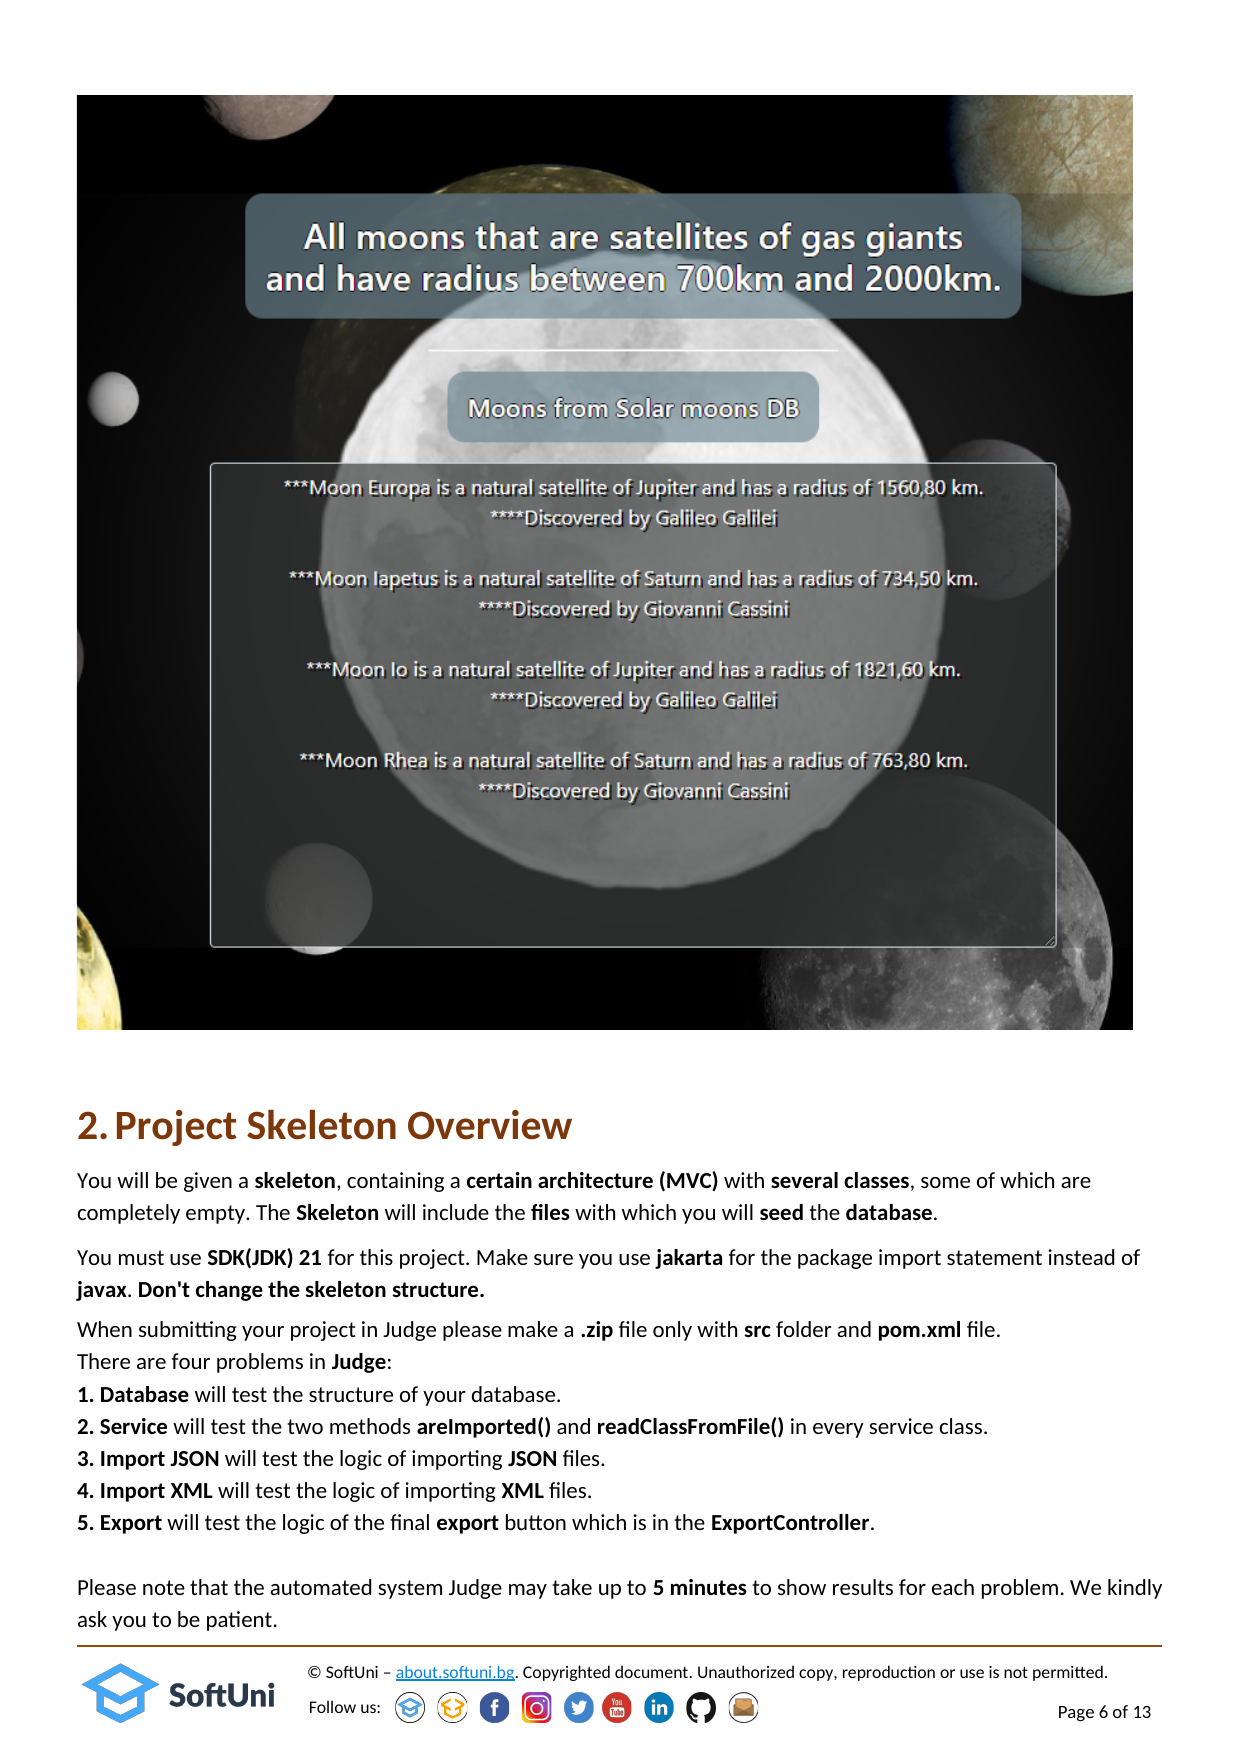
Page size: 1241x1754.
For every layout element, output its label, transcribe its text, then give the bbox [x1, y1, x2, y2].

picture [658, 1705, 667, 1714]
picture [564, 1692, 594, 1723]
subtitle Project Skeleton Overview [77, 1099, 1163, 1150]
picture [395, 1692, 425, 1723]
picture [602, 1692, 632, 1723]
picture [75, 1658, 281, 1729]
picture [686, 1692, 716, 1723]
picture [522, 1692, 552, 1723]
text You will be given a skeleton, containing a certain architecture (MVC) with several classes, some of which are completely empty. The Skeleton will include the files with which you will seed the database. [77, 1166, 1163, 1226]
text 1. Database will test the structure of your database. [77, 1380, 1163, 1408]
text Please note that the automated system Judge may take up to 5 minutes to show results for each problem. We kindly ask you to be patient. [77, 1573, 1163, 1633]
text When submitting your project in Judge please make a .zip file only with src folder and pom.xml file. There are four problems in Judge: [77, 1315, 1163, 1376]
text 2. Service will test the two methods areImported() and readClassFromFile() in every service class. 3. Import JSON will test the logic of importing JSON files. [77, 1412, 1163, 1472]
picture [644, 1692, 653, 1701]
picture [644, 1714, 653, 1723]
text You must use SDK(JDK) 21 for this project. Make sure you use jakarta for the package import statement instead of javax. Don't change the skeleton structure. [77, 1243, 1163, 1303]
picture [479, 1692, 510, 1723]
picture [437, 1692, 468, 1723]
text 4. Import XML will test the logic of importing XML files. [77, 1476, 1163, 1504]
picture [665, 1714, 674, 1723]
picture [76, 95, 1133, 1030]
text 5. Export will test the logic of the final export button which is in the ExportController. [77, 1508, 1163, 1536]
picture [728, 1692, 759, 1723]
picture [665, 1692, 674, 1701]
